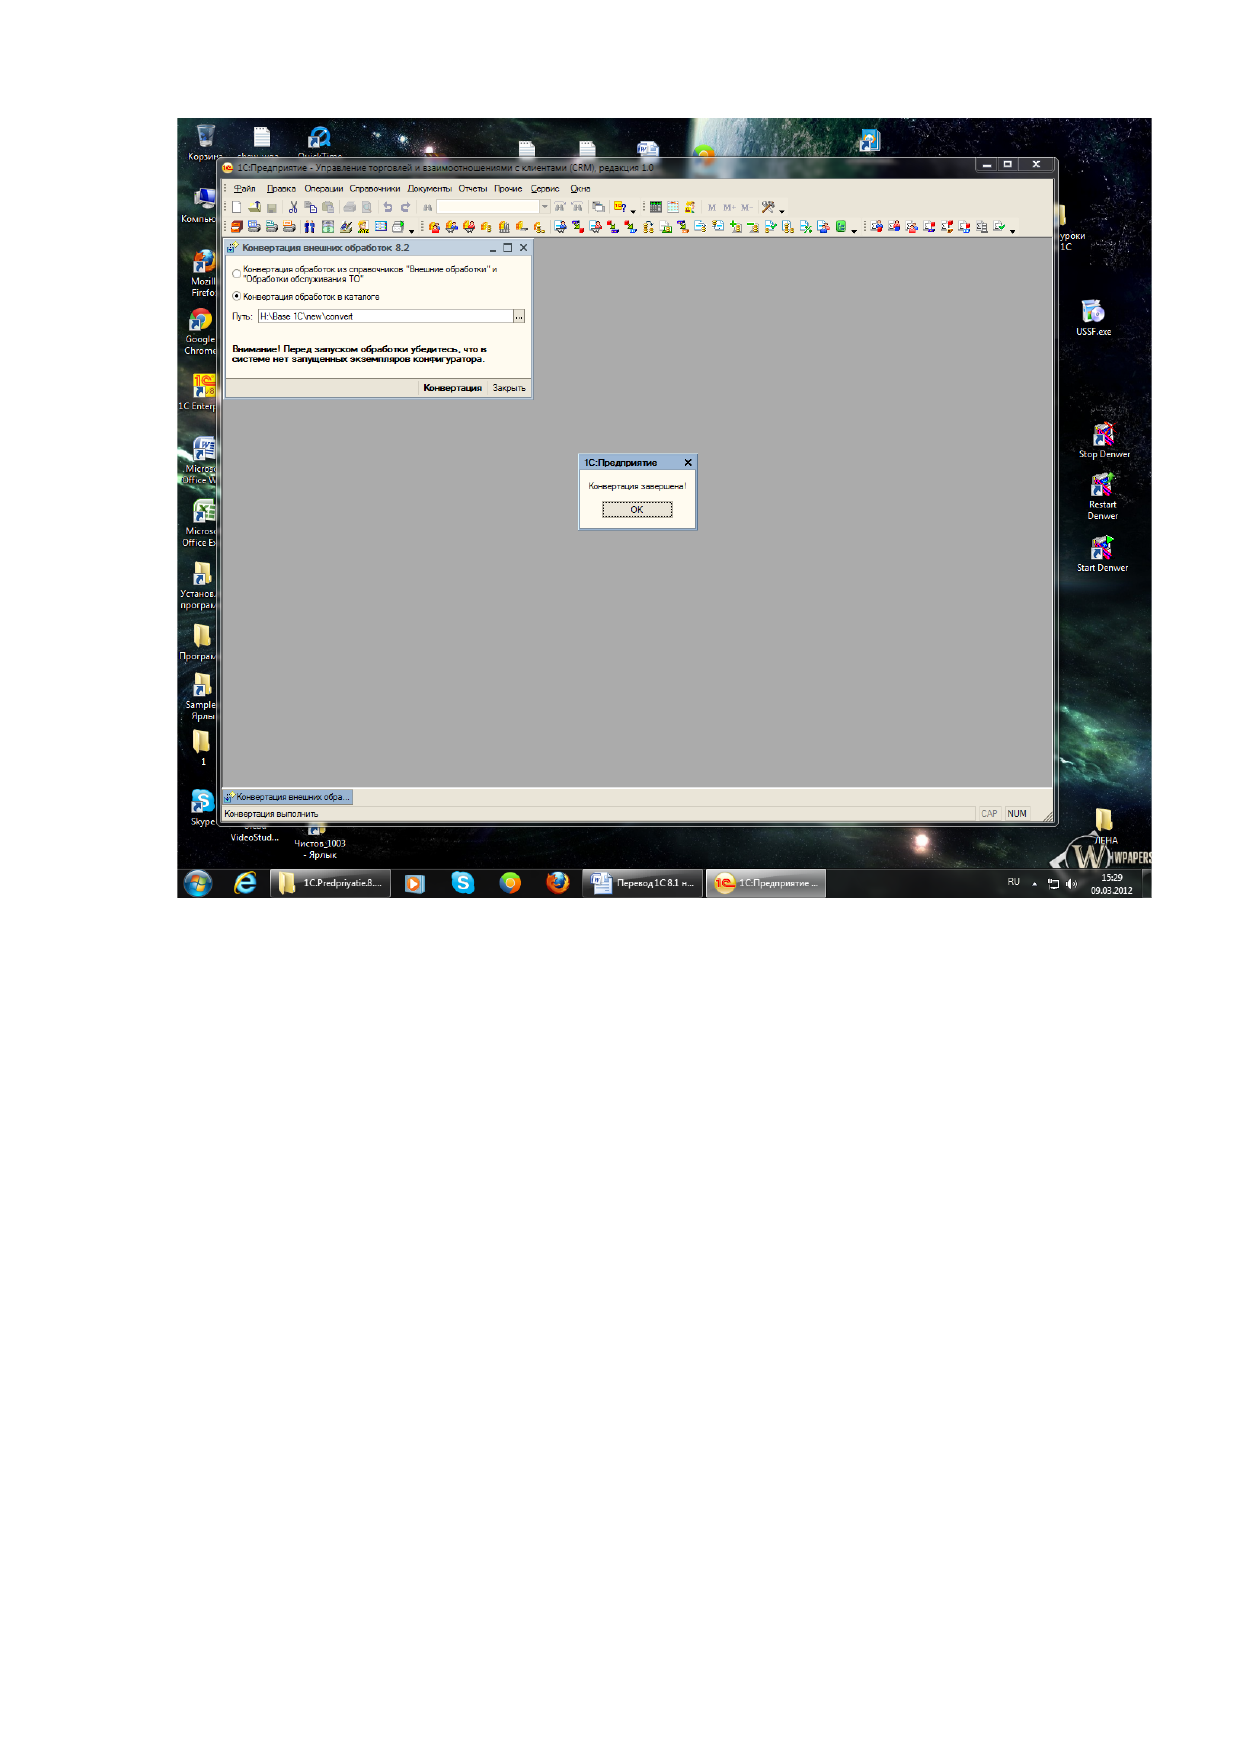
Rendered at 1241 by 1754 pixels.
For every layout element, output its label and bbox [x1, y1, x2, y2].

picture [177, 118, 1152, 898]
